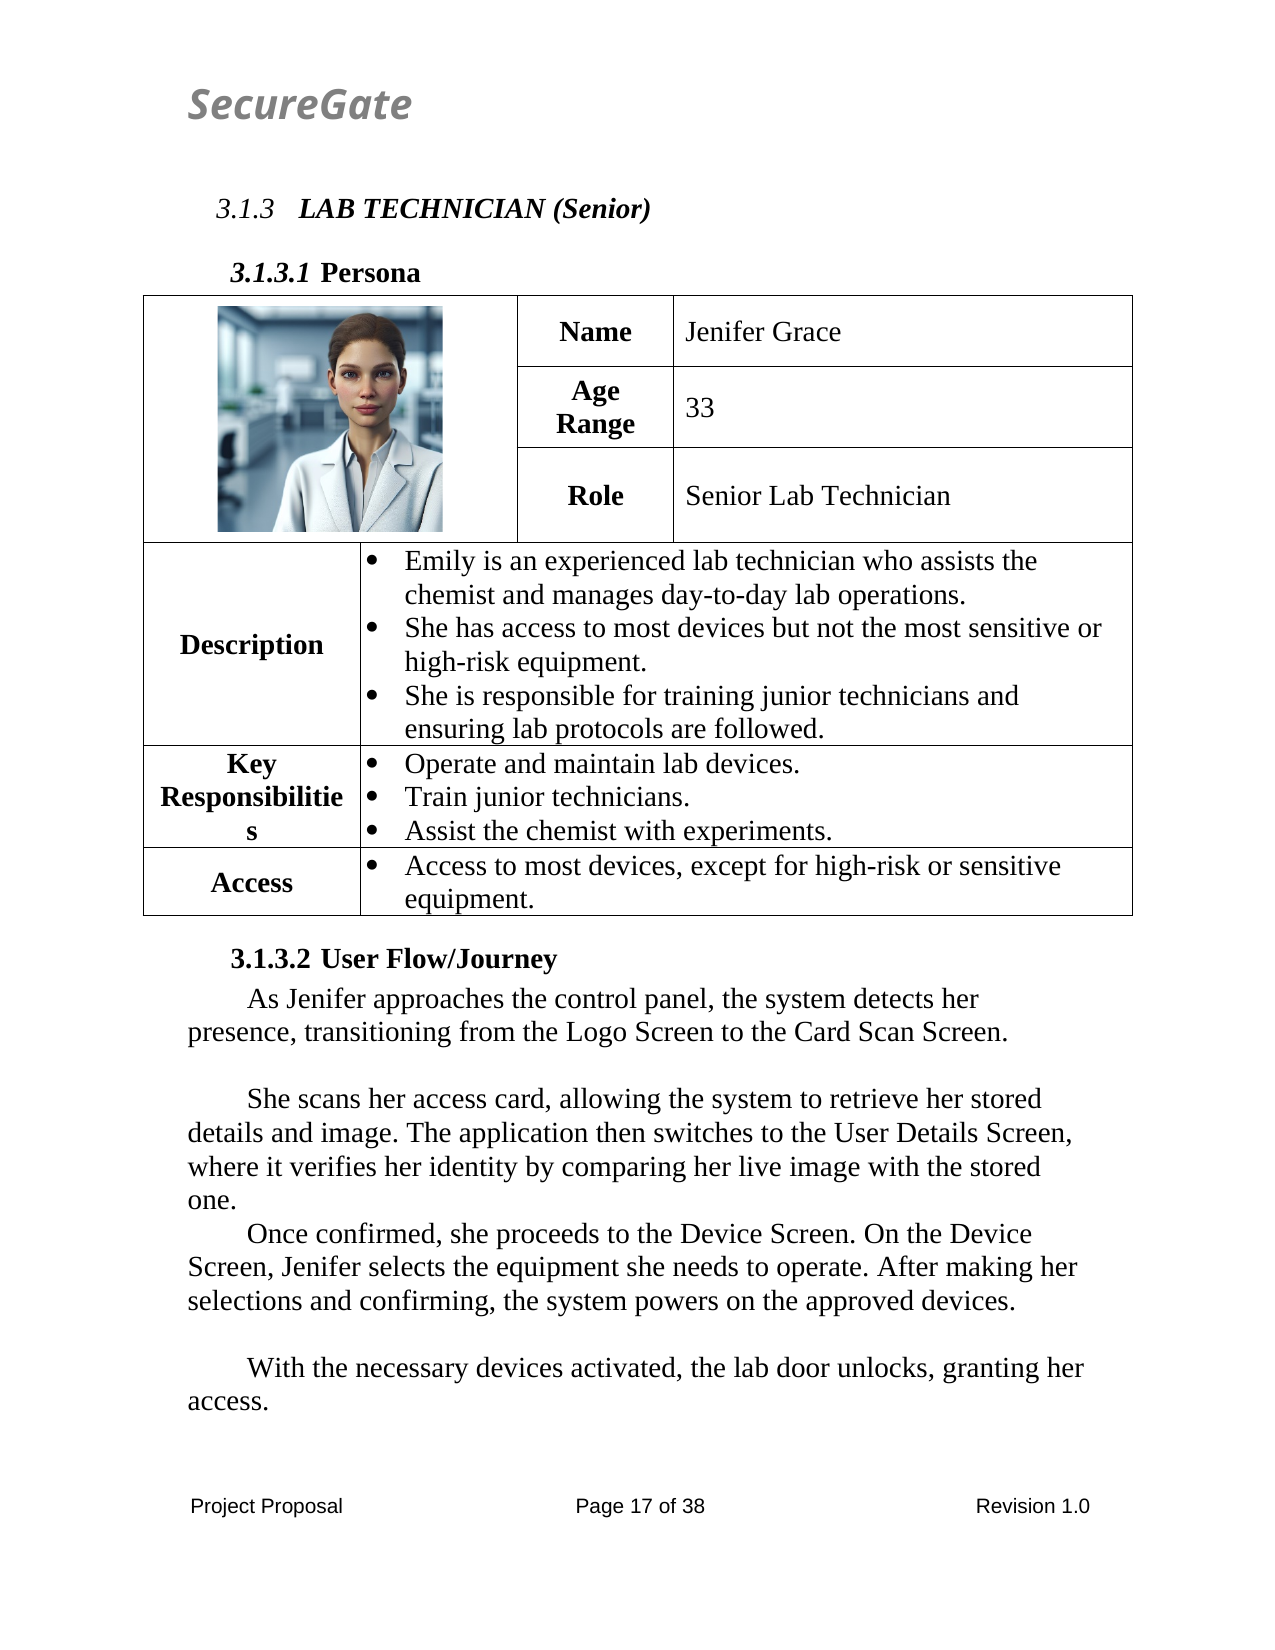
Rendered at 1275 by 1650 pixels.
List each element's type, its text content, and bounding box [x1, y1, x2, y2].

table_cell Key Responsibilities [144, 746, 360, 847]
table_cell Description [144, 543, 360, 745]
table_cell Role [518, 448, 673, 542]
table_cell Age Range [518, 367, 673, 447]
table_header Jenifer Grace [674, 296, 1132, 366]
table_cell 33 [674, 367, 1132, 447]
table_cell Operate and maintain lab devices. Train junior technicians. Assist the chemist with experiments. [361, 746, 1132, 847]
text She scans her access card, allowing the system to retrieve her stored details and image. The application then switches to the User Details Screen, where it verifies her identity by comparing her live image with the stored one. [187, 1082, 1093, 1216]
subtitle User Flow/Journey [230, 941, 1093, 975]
subtitle LAB TECHNICIAN (Senior) [216, 191, 1093, 224]
table_cell Emily is an experienced lab technician who assists the chemist and manages day-to-day lab operations. She has access to most devices but not the most sensitive or high-risk equipment. She is responsible for training junior technicians and ensuring lab protocols are followed. [361, 543, 1132, 745]
picture [217, 306, 443, 532]
table_cell Senior Lab Technician [674, 448, 1132, 542]
table_header [144, 296, 517, 542]
subtitle Persona [230, 256, 1093, 289]
table_header Name [518, 296, 673, 366]
text With the necessary devices activated, the lab door unlocks, granting her access. [187, 1350, 1093, 1417]
text As Jenifer approaches the control panel, the system detects her presence, transitioning from the Logo Screen to the Card Scan Screen. [187, 981, 1093, 1048]
text Once confirmed, she proceeds to the Device Screen. On the Device Screen, Jenifer selects the equipment she needs to operate. After making her selections and confirming, the system powers on the approved devices. [187, 1216, 1093, 1316]
table_cell Access to most devices, except for high-risk or sensitive equipment. [361, 848, 1132, 915]
table_cell Access [144, 848, 360, 915]
